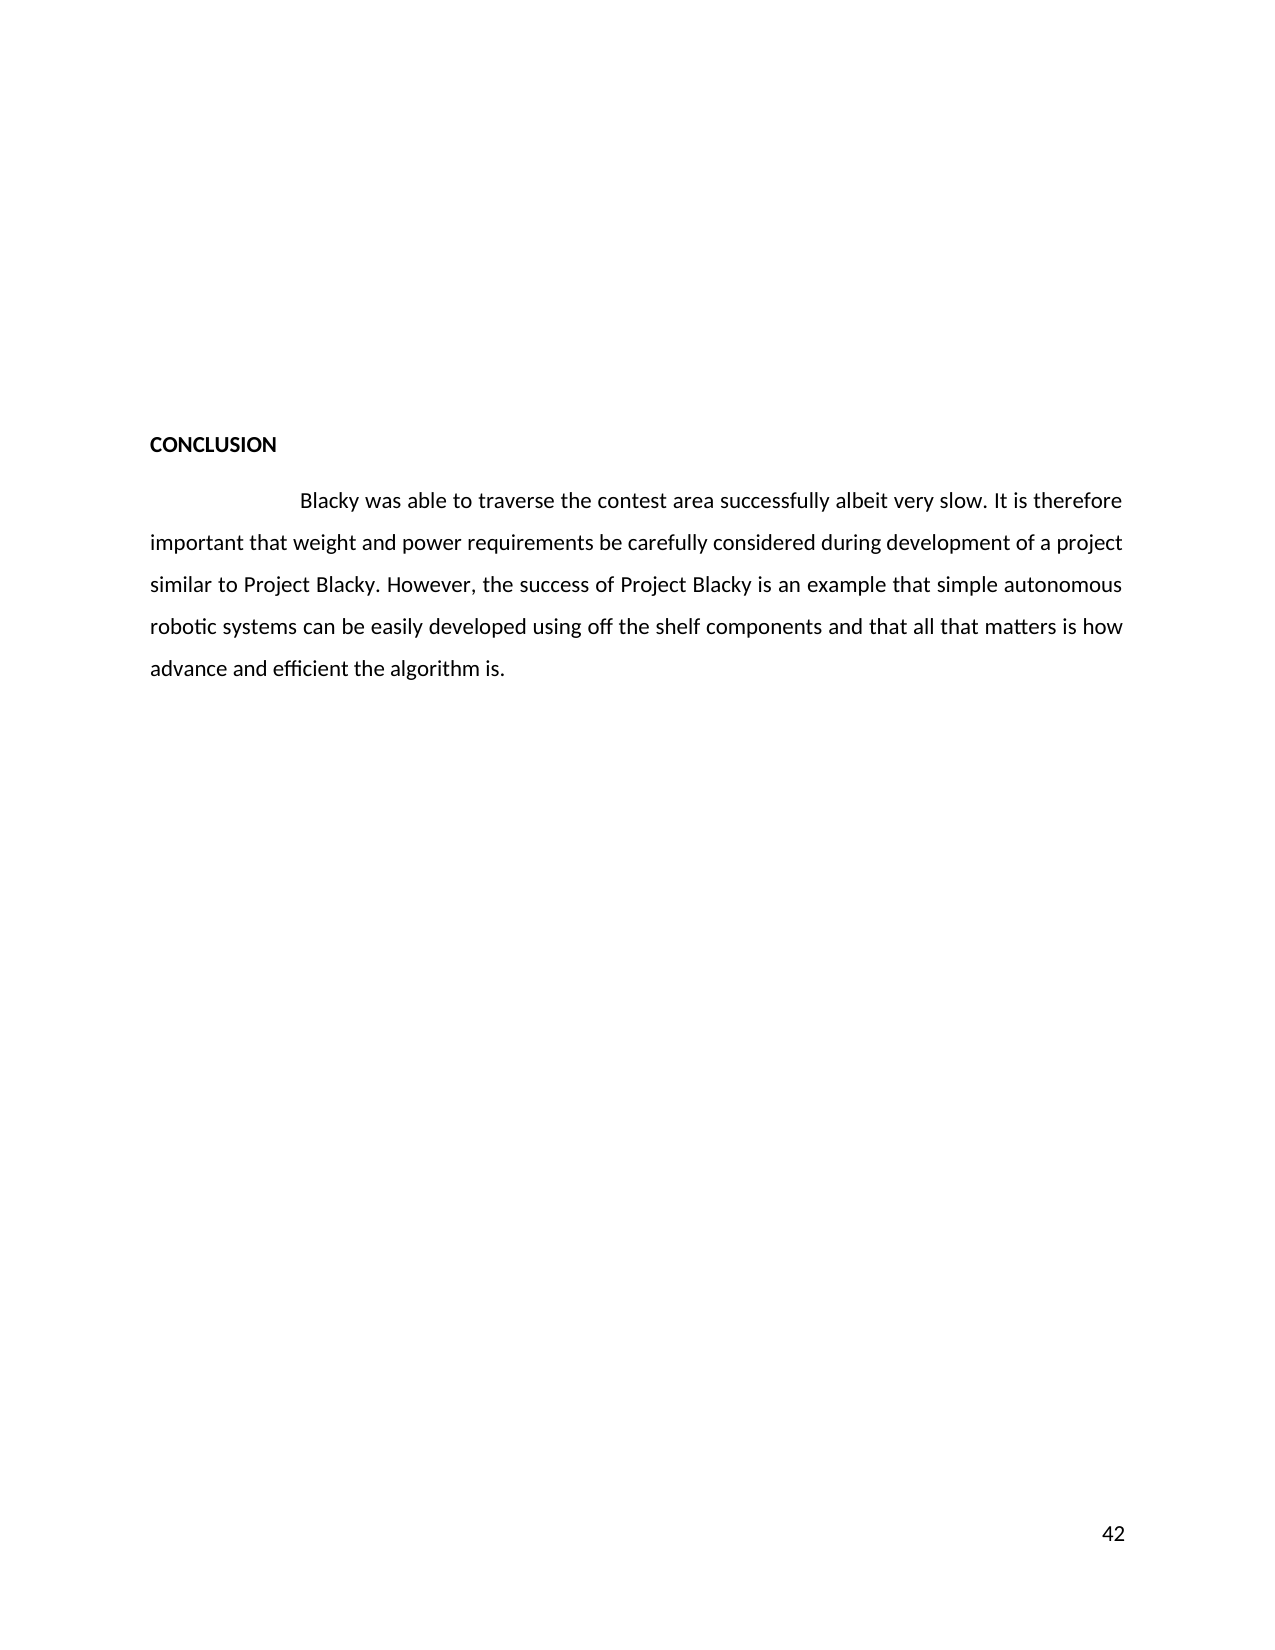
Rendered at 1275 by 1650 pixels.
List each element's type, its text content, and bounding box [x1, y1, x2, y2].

text Blacky was able to traverse the contest area successfully albeit very slow. It is therefore important that weight and power requirements be carefully considered during development of a project similar to Project Blacky. However, the success of Project Blacky is an example that simple autonomous robotic systems can be easily developed using off the shelf components and that all that matters is how advance and efficient the algorithm is. [150, 486, 1125, 682]
text CONCLUSION [150, 430, 1125, 458]
